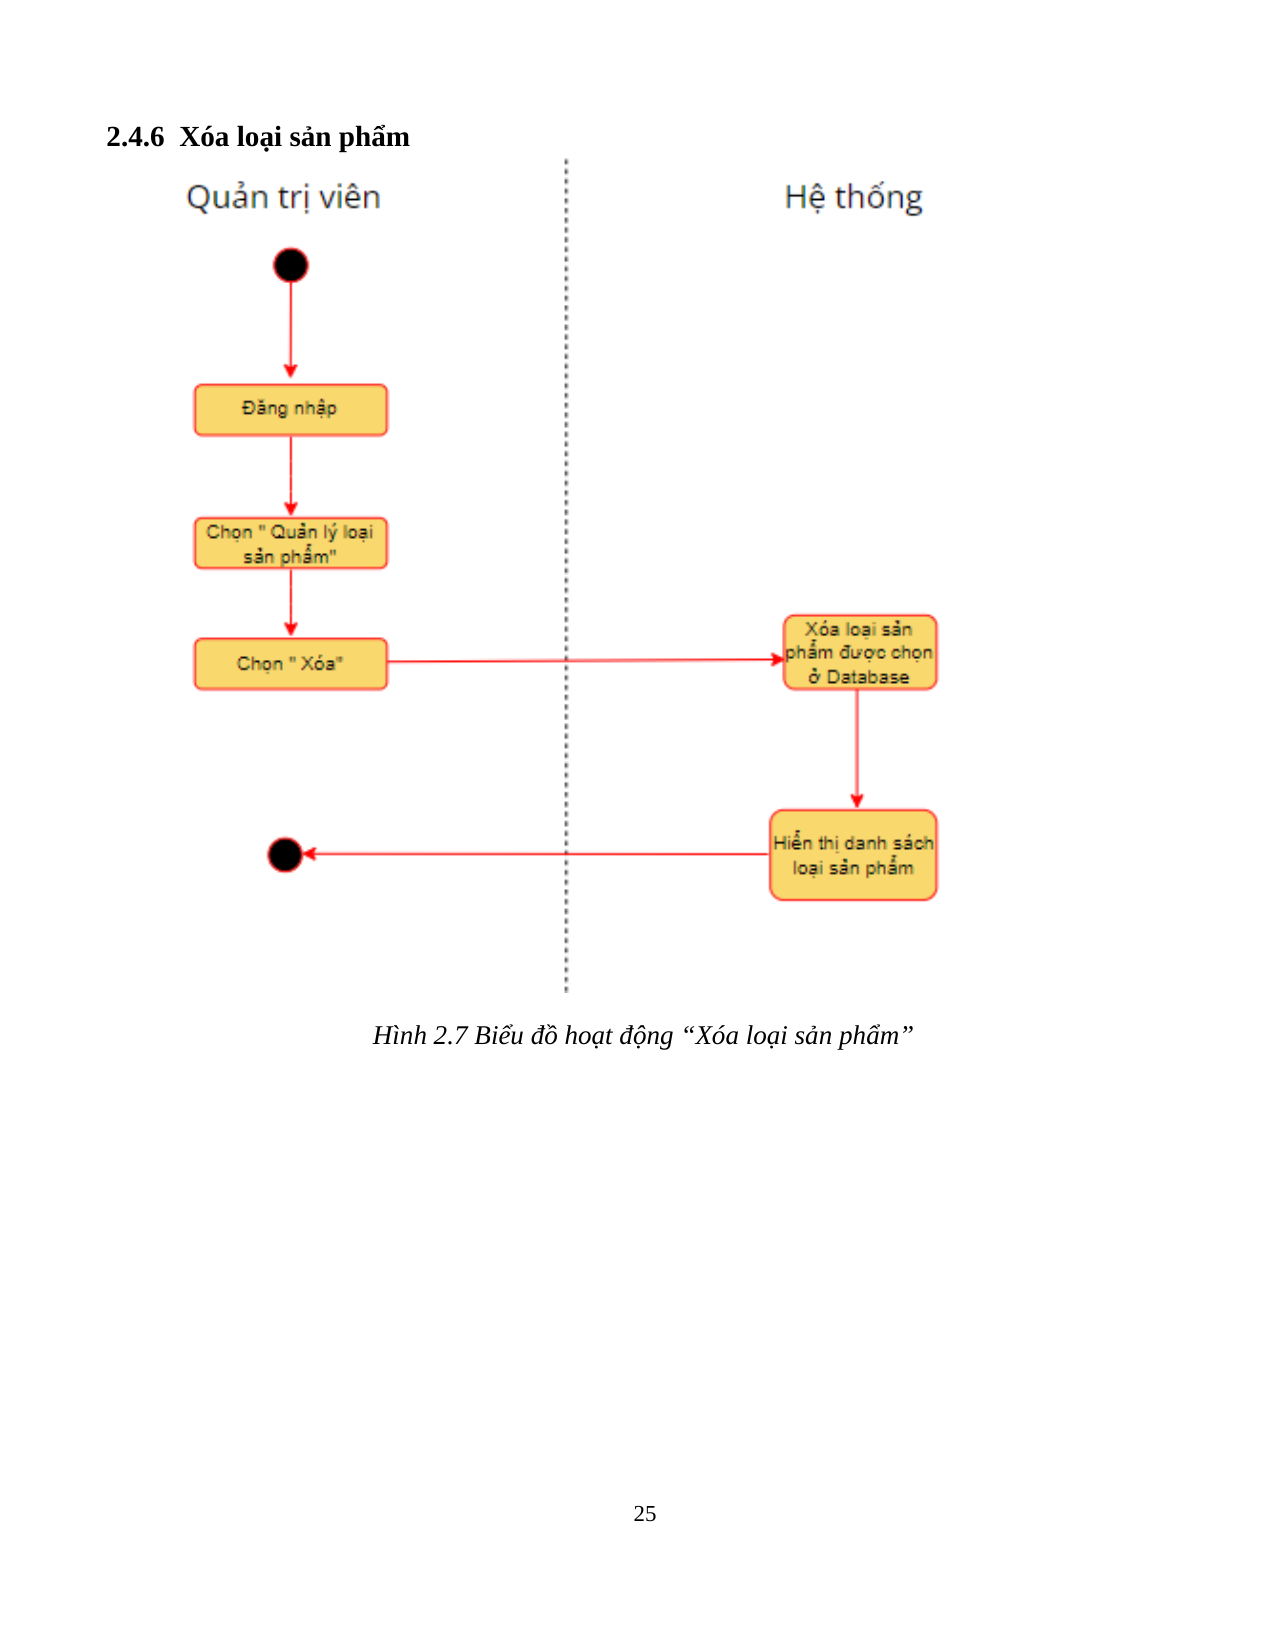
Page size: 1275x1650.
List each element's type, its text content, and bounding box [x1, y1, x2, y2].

subtitle 2.4.6 Xóa loại sản phẩm [106, 119, 1183, 152]
text Hình 2.7 Biểu đồ hoạt động “Xóa loại sản phẩm” [106, 1019, 1183, 1051]
picture [111, 157, 1052, 993]
